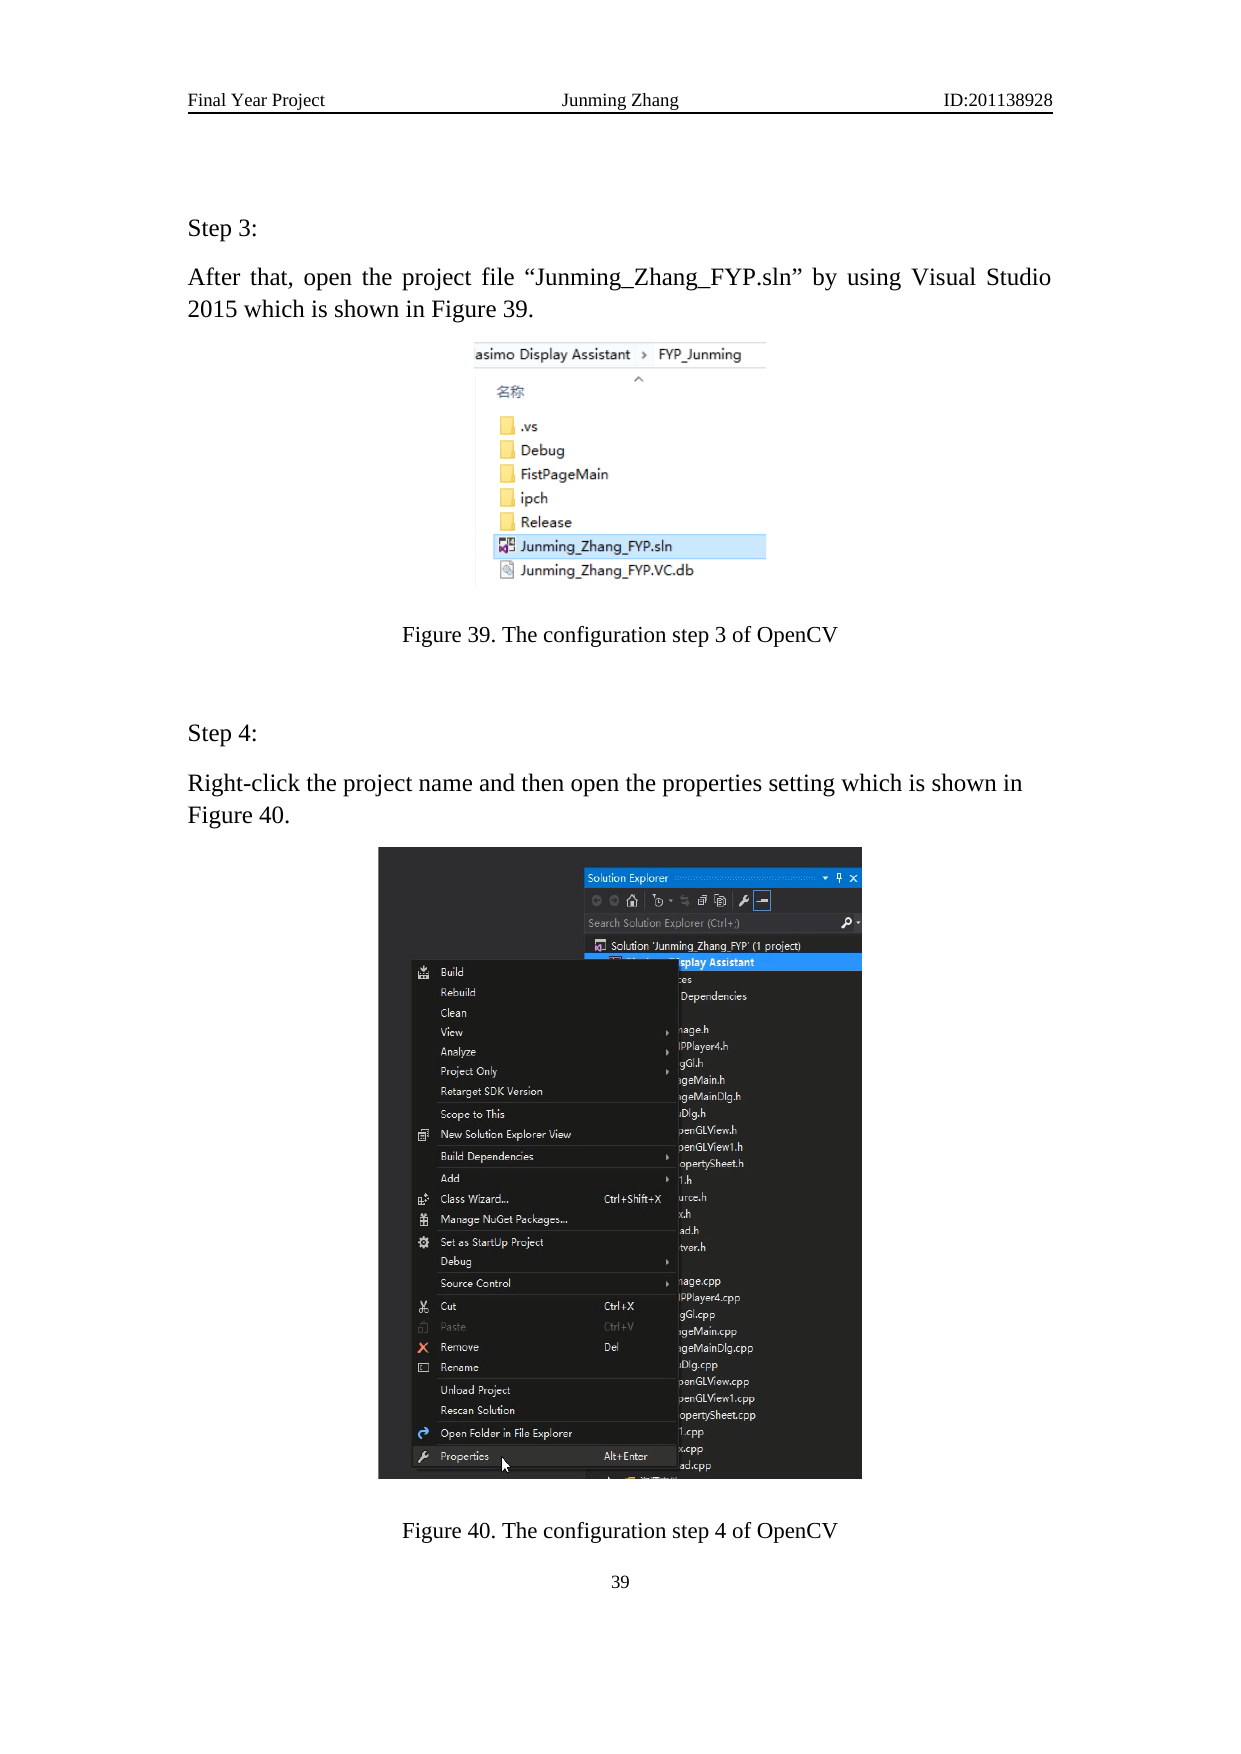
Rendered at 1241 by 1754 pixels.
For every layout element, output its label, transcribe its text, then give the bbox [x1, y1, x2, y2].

text Right-click the project name and then open the properties setting which is shown in Figure 40. [187, 766, 1053, 831]
text After that, open the project file “Junming_Zhang_FYP.sln” by using Visual Studio 2015 which is shown in Figure 39. [187, 260, 1053, 325]
text Figure 40. The configuration step 4 of OpenCV [187, 1514, 1053, 1547]
picture [474, 341, 767, 589]
text Step 4: [187, 717, 1053, 749]
picture [378, 847, 862, 1479]
text Step 3: [187, 211, 1053, 243]
text Figure 39. The configuration step 3 of OpenCV [187, 618, 1053, 651]
